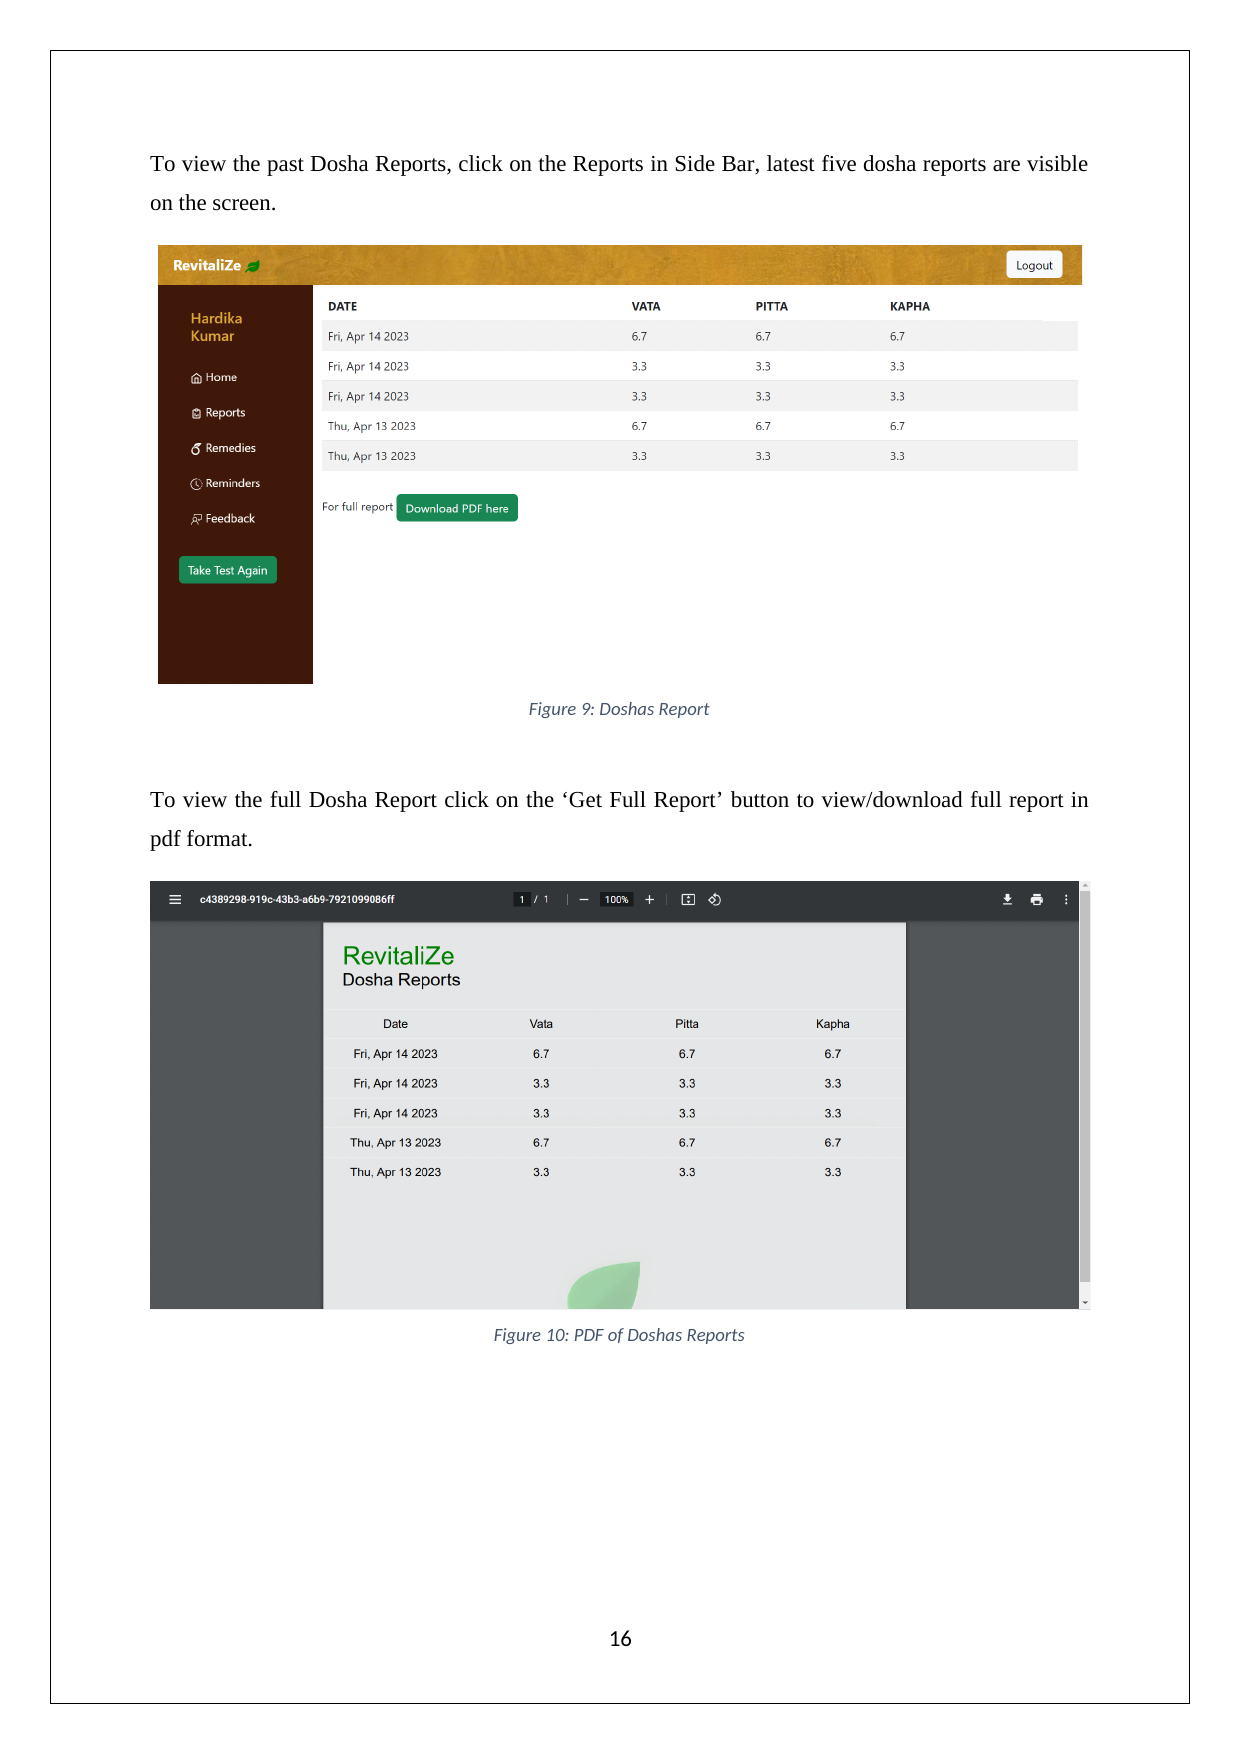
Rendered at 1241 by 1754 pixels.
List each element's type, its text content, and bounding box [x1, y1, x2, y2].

picture [150, 881, 1091, 1310]
text To view the past Dosha Reports, click on the Reports in Side Bar, latest five dosha reports are visible on the screen. [150, 150, 1090, 216]
picture [158, 245, 1083, 684]
text To view the full Dosha Report click on the ‘Get Full Report’ button to view/download full report in pdf format. [150, 786, 1090, 852]
